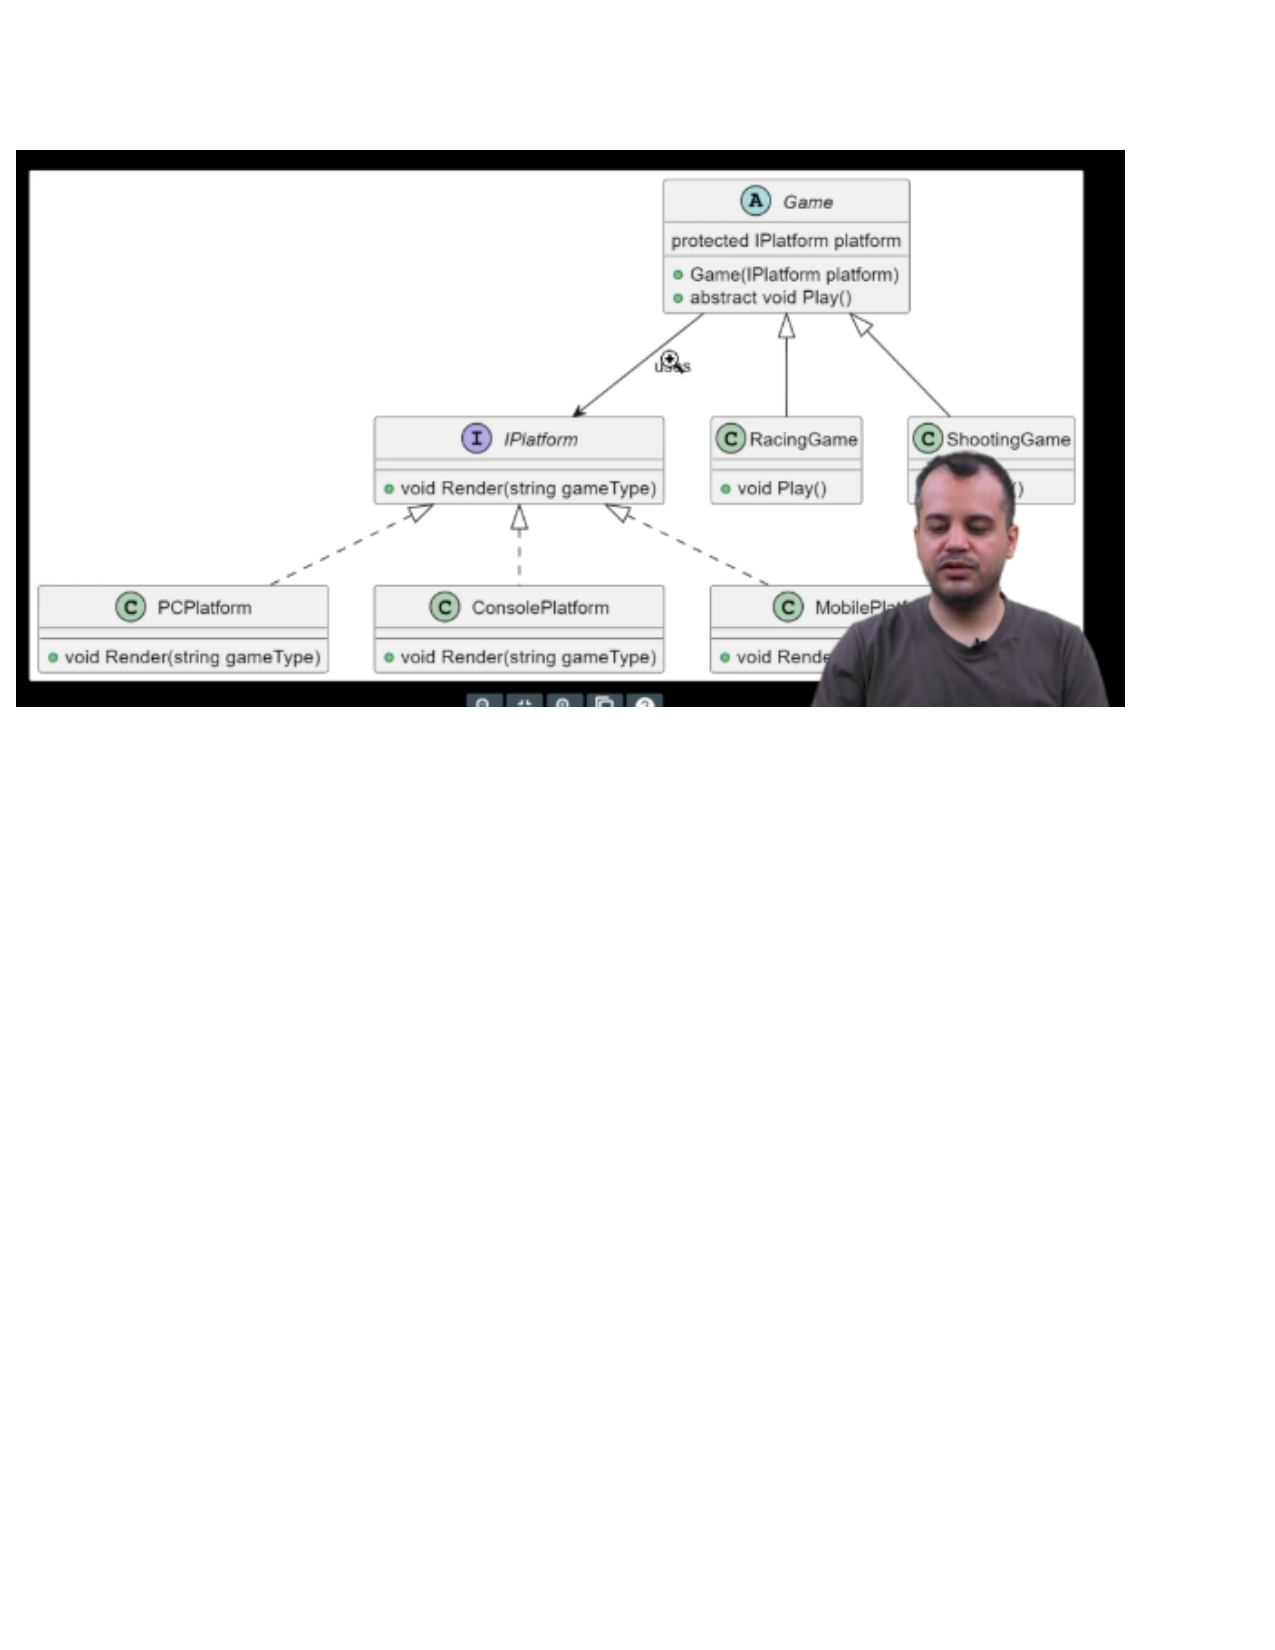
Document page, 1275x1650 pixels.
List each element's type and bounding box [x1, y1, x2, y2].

picture [16, 150, 1125, 707]
